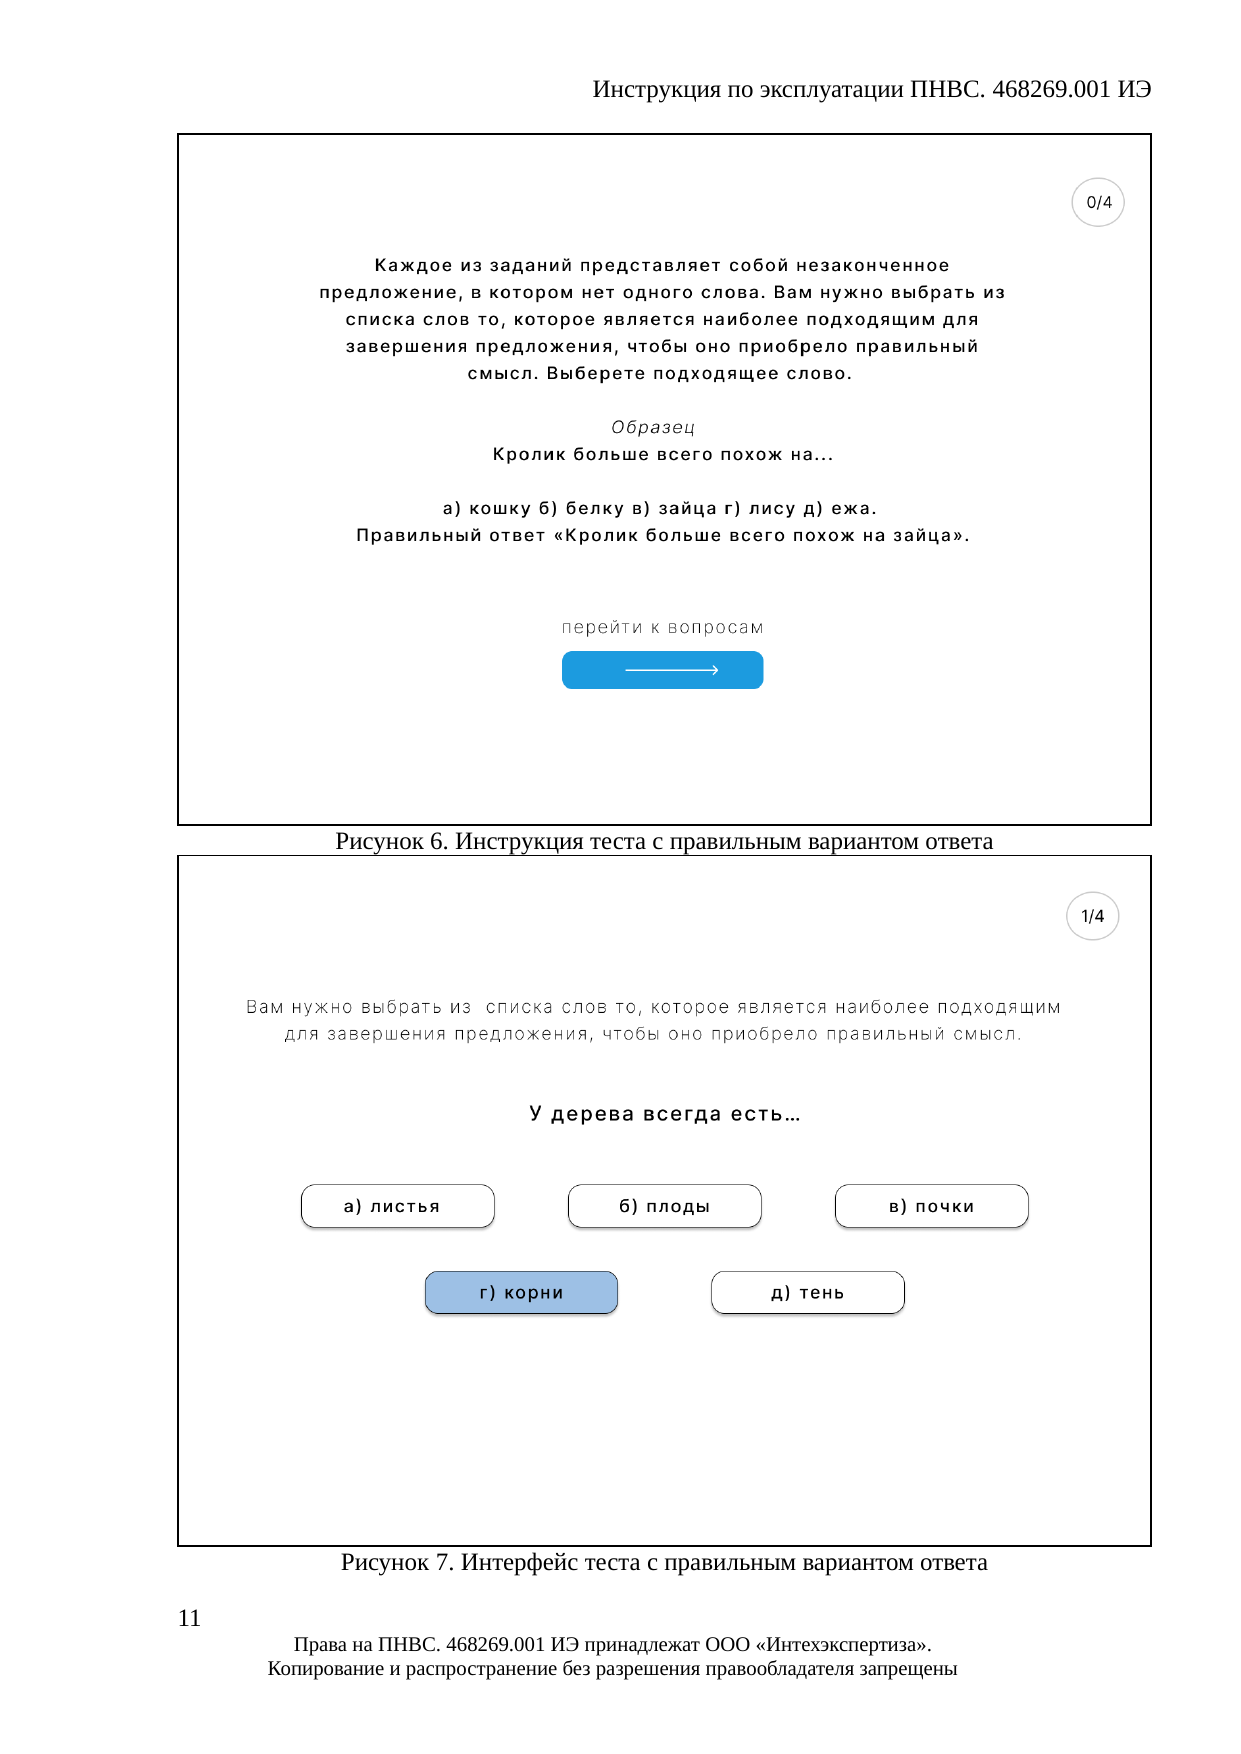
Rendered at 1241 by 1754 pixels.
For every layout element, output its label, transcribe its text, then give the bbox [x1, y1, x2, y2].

picture [179, 135, 1150, 824]
picture [179, 856, 1150, 1545]
text Рисунок 7. Интерфейс теста с правильным вариантом ответа [177, 1547, 1152, 1576]
text Рисунок 6. Инструкция теста с правильным вариантом ответа [177, 826, 1152, 855]
